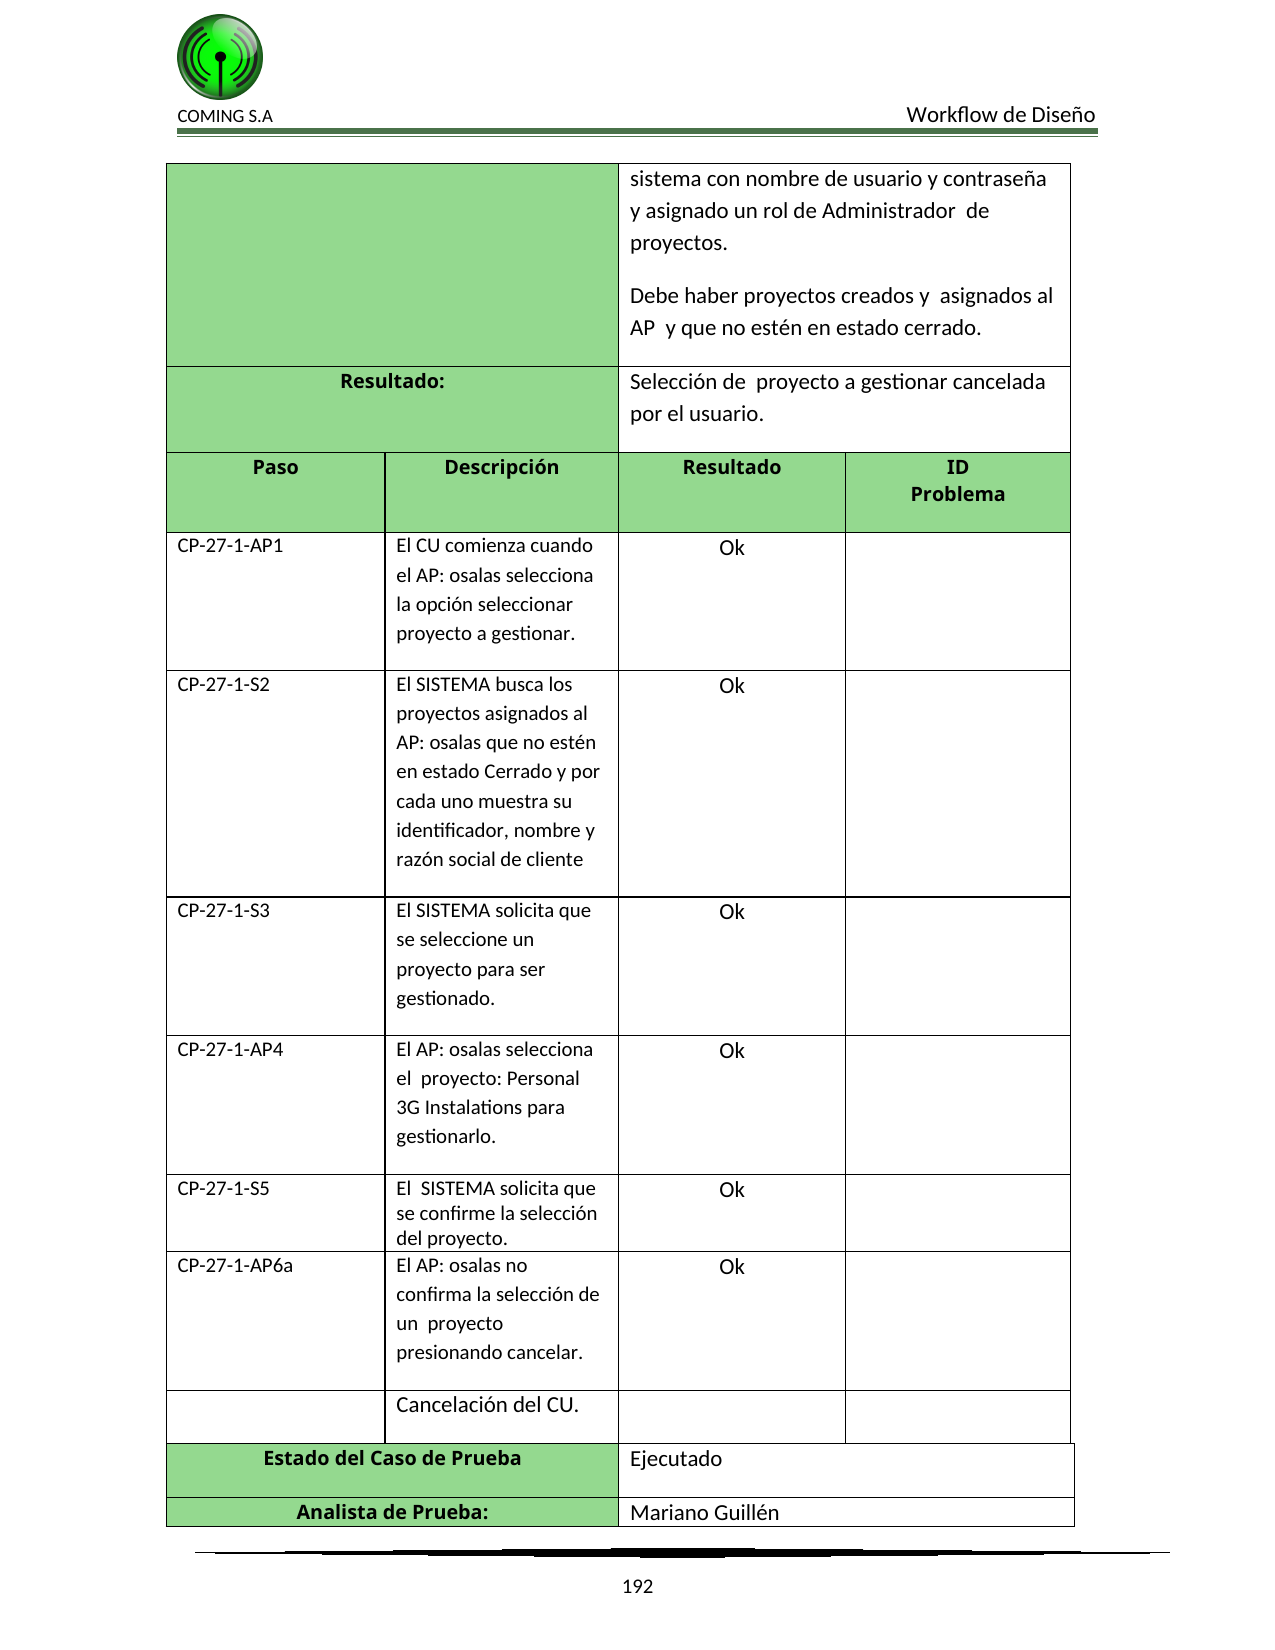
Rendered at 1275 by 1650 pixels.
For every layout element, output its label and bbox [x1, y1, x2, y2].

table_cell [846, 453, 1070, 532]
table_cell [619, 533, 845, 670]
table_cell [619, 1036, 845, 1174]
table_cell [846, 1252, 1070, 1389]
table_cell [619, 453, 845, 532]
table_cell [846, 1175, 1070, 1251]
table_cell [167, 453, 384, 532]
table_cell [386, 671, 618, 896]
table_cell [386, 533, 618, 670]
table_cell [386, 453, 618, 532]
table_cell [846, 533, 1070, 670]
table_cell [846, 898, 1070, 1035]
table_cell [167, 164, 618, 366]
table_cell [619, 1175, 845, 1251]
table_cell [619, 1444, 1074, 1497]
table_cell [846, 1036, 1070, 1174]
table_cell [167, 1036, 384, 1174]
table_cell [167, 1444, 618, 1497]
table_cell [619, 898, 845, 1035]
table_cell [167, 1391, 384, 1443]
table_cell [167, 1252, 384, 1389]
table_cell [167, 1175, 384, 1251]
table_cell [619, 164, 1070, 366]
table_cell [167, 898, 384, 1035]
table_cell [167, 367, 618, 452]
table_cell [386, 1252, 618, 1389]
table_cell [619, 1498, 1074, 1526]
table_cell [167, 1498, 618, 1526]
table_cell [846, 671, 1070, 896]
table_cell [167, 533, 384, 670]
picture [177, 14, 263, 100]
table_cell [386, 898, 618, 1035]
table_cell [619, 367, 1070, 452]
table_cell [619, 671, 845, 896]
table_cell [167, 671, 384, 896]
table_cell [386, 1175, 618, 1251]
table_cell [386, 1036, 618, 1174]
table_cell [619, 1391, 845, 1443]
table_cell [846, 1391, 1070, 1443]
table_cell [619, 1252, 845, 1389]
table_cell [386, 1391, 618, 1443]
